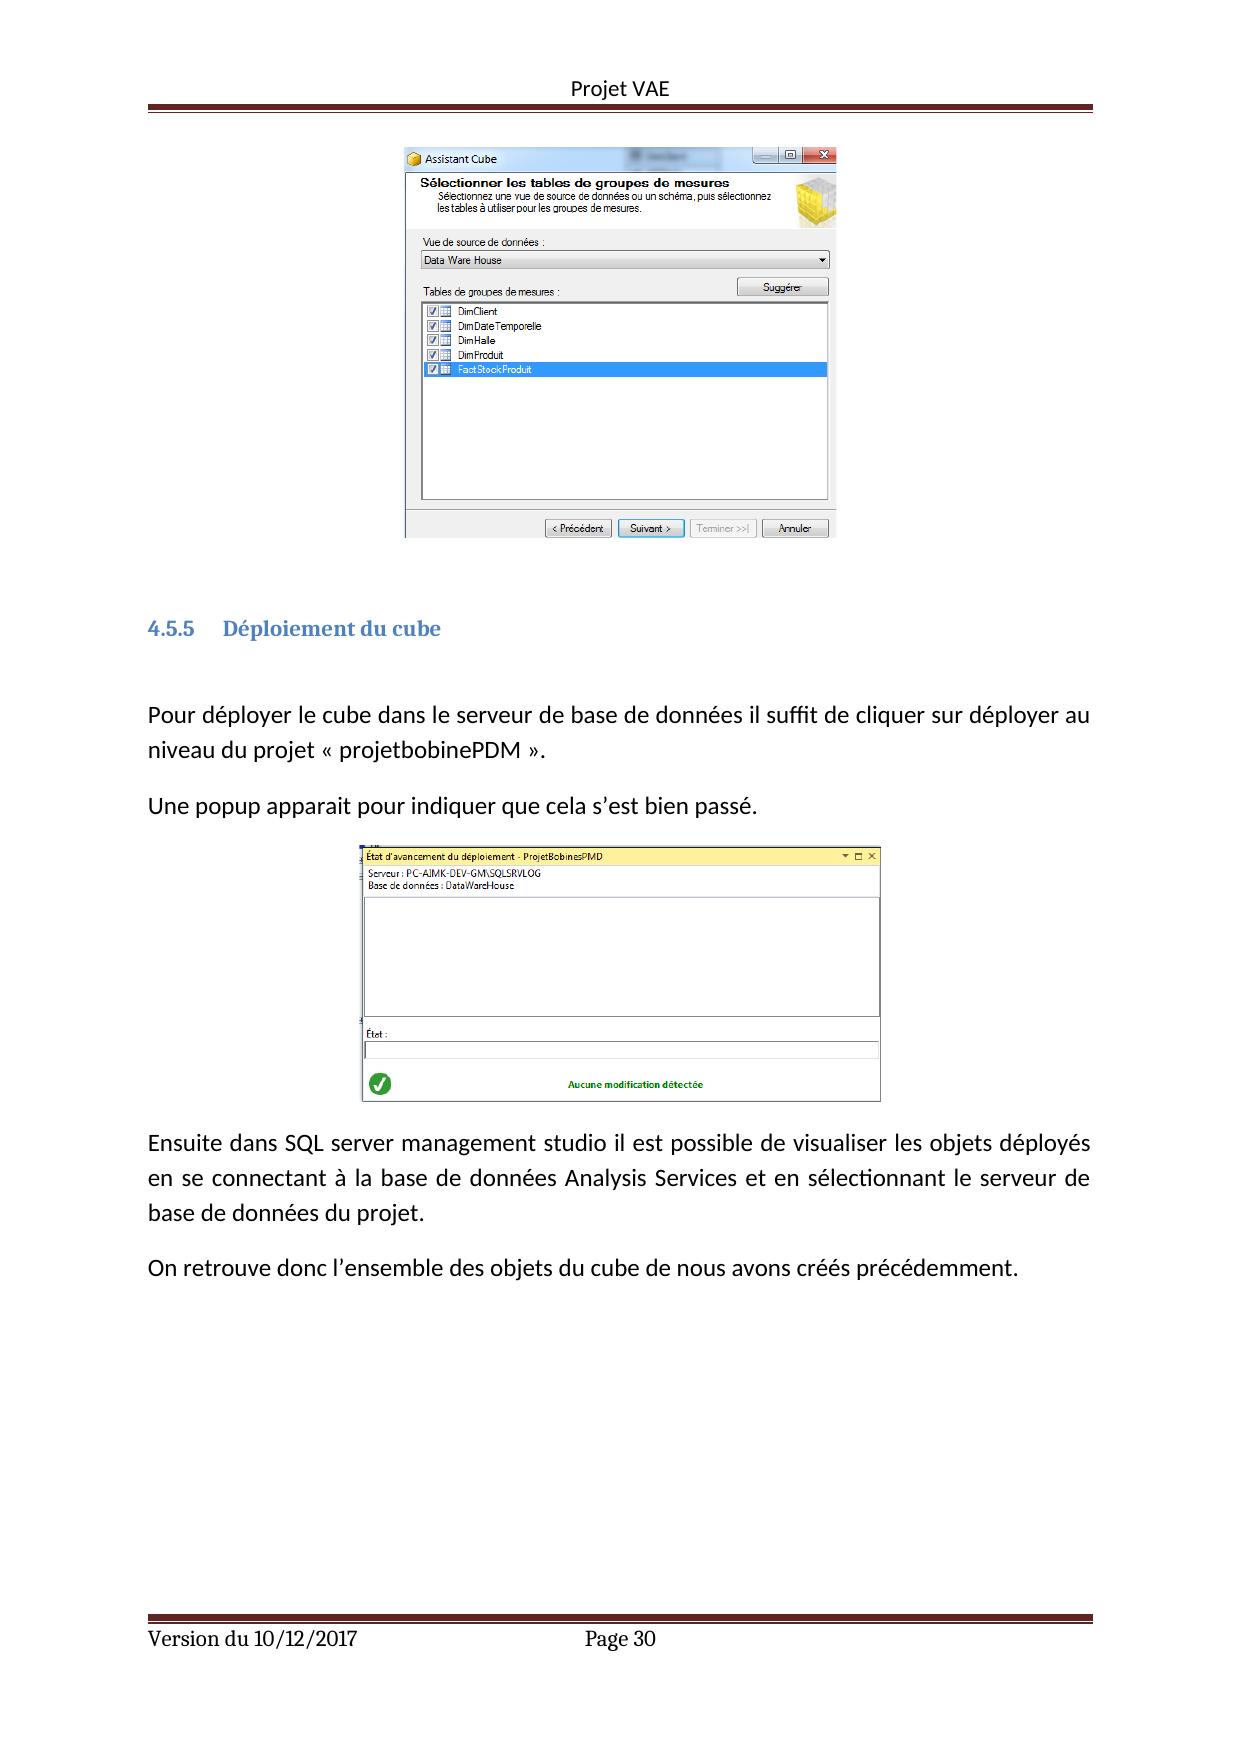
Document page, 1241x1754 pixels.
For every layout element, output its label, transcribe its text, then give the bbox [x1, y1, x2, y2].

subtitle Déploiement du cube [148, 616, 1093, 642]
text On retrouve donc l’ensemble des objets du cube de nous avons créés précédemment. [148, 1253, 1093, 1283]
text Une popup apparait pour indiquer que cela s’est bien passé. [148, 790, 1093, 821]
text Ensuite dans SQL server management studio il est possible de visualiser les objets déployés en se connectant à la base de données Analysis Services et en sélectionnant le serveur de base de données du projet. [148, 1127, 1093, 1227]
text Pour déployer le cube dans le serveur de base de données il suffit de cliquer sur déployer au niveau du projet « projetbobinePDM ». [148, 699, 1093, 765]
picture [403, 147, 837, 538]
picture [359, 845, 881, 1102]
